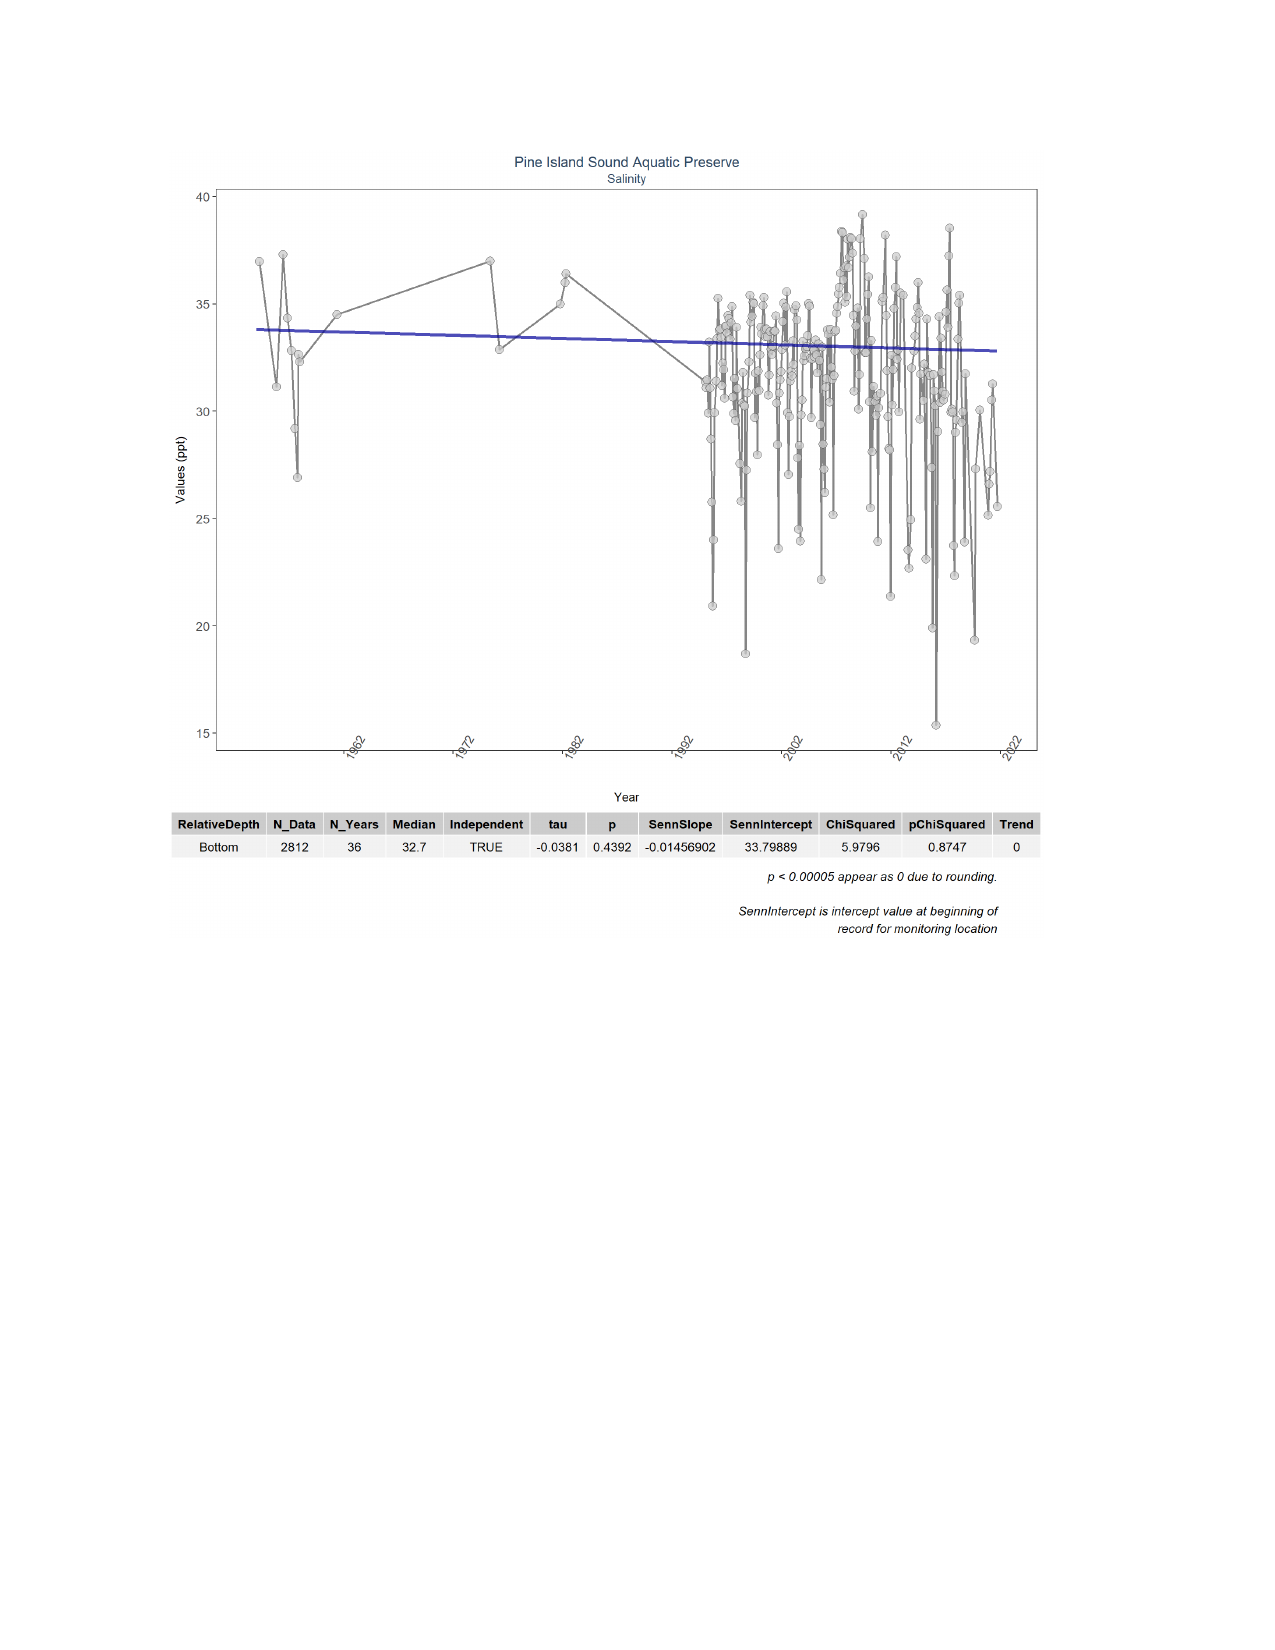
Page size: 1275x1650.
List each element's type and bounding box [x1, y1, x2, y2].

picture [168, 150, 1044, 938]
